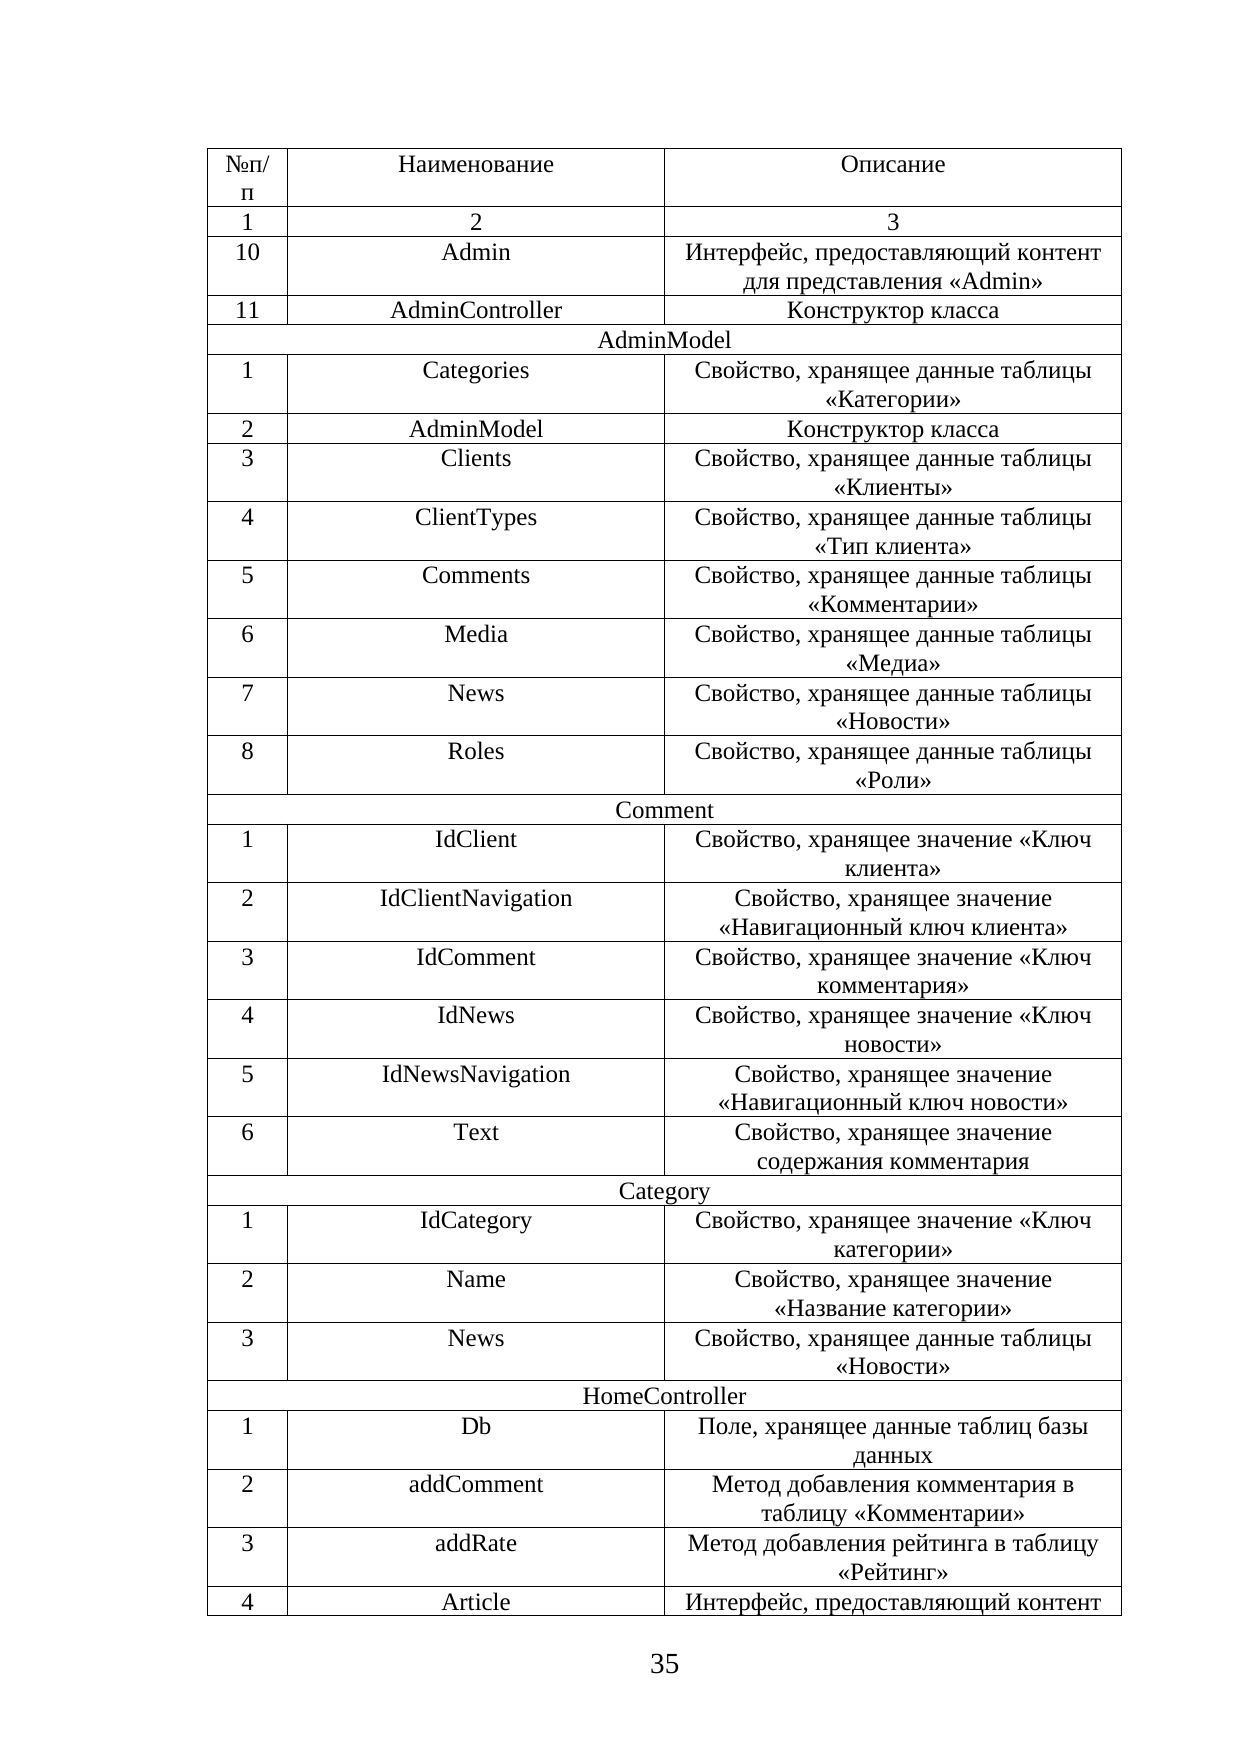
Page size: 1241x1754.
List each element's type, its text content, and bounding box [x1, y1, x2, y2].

table_cell 3 [208, 444, 287, 501]
table_cell Свойство, хранящее данные таблицы «Медиа» [665, 619, 1121, 677]
table_cell Text [288, 1117, 664, 1175]
table_cell Свойство, хранящее значение «Ключ новости» [665, 1000, 1121, 1058]
table_cell 3 [665, 207, 1121, 236]
table_cell Comment [208, 795, 1121, 823]
table_cell 3 [208, 1528, 287, 1586]
table_cell 4 [208, 502, 287, 559]
table_cell Article [288, 1587, 664, 1615]
table_cell IdCategory [288, 1206, 664, 1263]
table_cell Свойство, хранящее значение «Навигационный ключ новости» [665, 1059, 1121, 1116]
table_cell IdClientNavigation [288, 883, 664, 941]
table_header Описание [665, 149, 1121, 206]
table_cell 10 [208, 237, 287, 294]
table_cell Свойство, хранящее данные таблицы «Роли» [665, 736, 1121, 794]
table_cell News [288, 1323, 664, 1380]
table_cell 7 [208, 678, 287, 735]
table_cell Свойство, хранящее данные таблицы «Новости» [665, 678, 1121, 735]
table_cell Поле, хранящее данные таблиц базы данных [665, 1411, 1121, 1468]
table_cell addRate [288, 1528, 664, 1586]
table_cell Свойство, хранящее данные таблицы «Комментарии» [665, 561, 1121, 618]
table_cell Roles [288, 736, 664, 794]
table_header Наименование [288, 149, 664, 206]
table_cell Свойство, хранящее значение содержания комментария [665, 1117, 1121, 1175]
table_cell IdNewsNavigation [288, 1059, 664, 1116]
table_header №п/п [208, 149, 287, 206]
table_cell IdClient [288, 825, 664, 882]
table_cell AdminController [288, 296, 664, 324]
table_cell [665, 1587, 1121, 1615]
table_cell Свойство, хранящее данные таблицы «Категории» [665, 355, 1121, 413]
table_cell Метод добавления комментария в таблицу «Комментарии» [665, 1470, 1121, 1527]
table_cell 2 [208, 1470, 287, 1527]
table_cell 2 [208, 414, 287, 442]
table_cell 1 [208, 355, 287, 413]
table_cell 5 [208, 561, 287, 618]
table_cell 1 [208, 207, 287, 236]
table_cell 2 [208, 883, 287, 941]
table_cell AdminModel [208, 325, 1121, 354]
table_cell Category [208, 1176, 1121, 1204]
table_cell IdComment [288, 942, 664, 999]
table_cell 4 [208, 1587, 287, 1615]
table_cell Свойство, хранящее значение «Ключ клиента» [665, 825, 1121, 882]
table_cell 3 [208, 1323, 287, 1380]
table_cell 1 [208, 1411, 287, 1468]
table_cell 2 [288, 207, 664, 236]
table_cell Свойство, хранящее значение «Название категории» [665, 1264, 1121, 1322]
table_cell News [288, 678, 664, 735]
table_cell 8 [208, 736, 287, 794]
table_cell Categories [288, 355, 664, 413]
table_cell HomeController [208, 1381, 1121, 1410]
table_cell addComment [288, 1470, 664, 1527]
table_cell 6 [208, 619, 287, 677]
table_cell Свойство, хранящее данные таблицы «Клиенты» [665, 444, 1121, 501]
table_cell Конструктор класса [665, 414, 1121, 442]
table_cell Свойство, хранящее значение «Ключ категории» [665, 1206, 1121, 1263]
table_cell ClientTypes [288, 502, 664, 559]
table_cell 4 [208, 1000, 287, 1058]
table_cell Clients [288, 444, 664, 501]
table_cell IdNews [288, 1000, 664, 1058]
table_cell 1 [208, 825, 287, 882]
table_cell Admin [288, 237, 664, 294]
table_cell Интерфейс, предоставляющий контент для представления «Admin» [665, 237, 1121, 294]
table_cell Comments [288, 561, 664, 618]
table_cell Свойство, хранящее данные таблицы «Новости» [665, 1323, 1121, 1380]
table_cell 3 [208, 942, 287, 999]
table_cell Db [288, 1411, 664, 1468]
table_cell 2 [208, 1264, 287, 1322]
table_cell 11 [208, 296, 287, 324]
table_cell Метод добавления рейтинга в таблицу «Рейтинг» [665, 1528, 1121, 1586]
table_cell Свойство, хранящее значение «Навигационный ключ клиента» [665, 883, 1121, 941]
table_cell Name [288, 1264, 664, 1322]
table_cell Свойство, хранящее значение «Ключ комментария» [665, 942, 1121, 999]
table_cell Media [288, 619, 664, 677]
table_cell Свойство, хранящее данные таблицы «Тип клиента» [665, 502, 1121, 559]
table_cell 6 [208, 1117, 287, 1175]
table_cell AdminModel [288, 414, 664, 442]
table_cell 1 [208, 1206, 287, 1263]
table_cell 5 [208, 1059, 287, 1116]
table_cell Конструктор класса [665, 296, 1121, 324]
